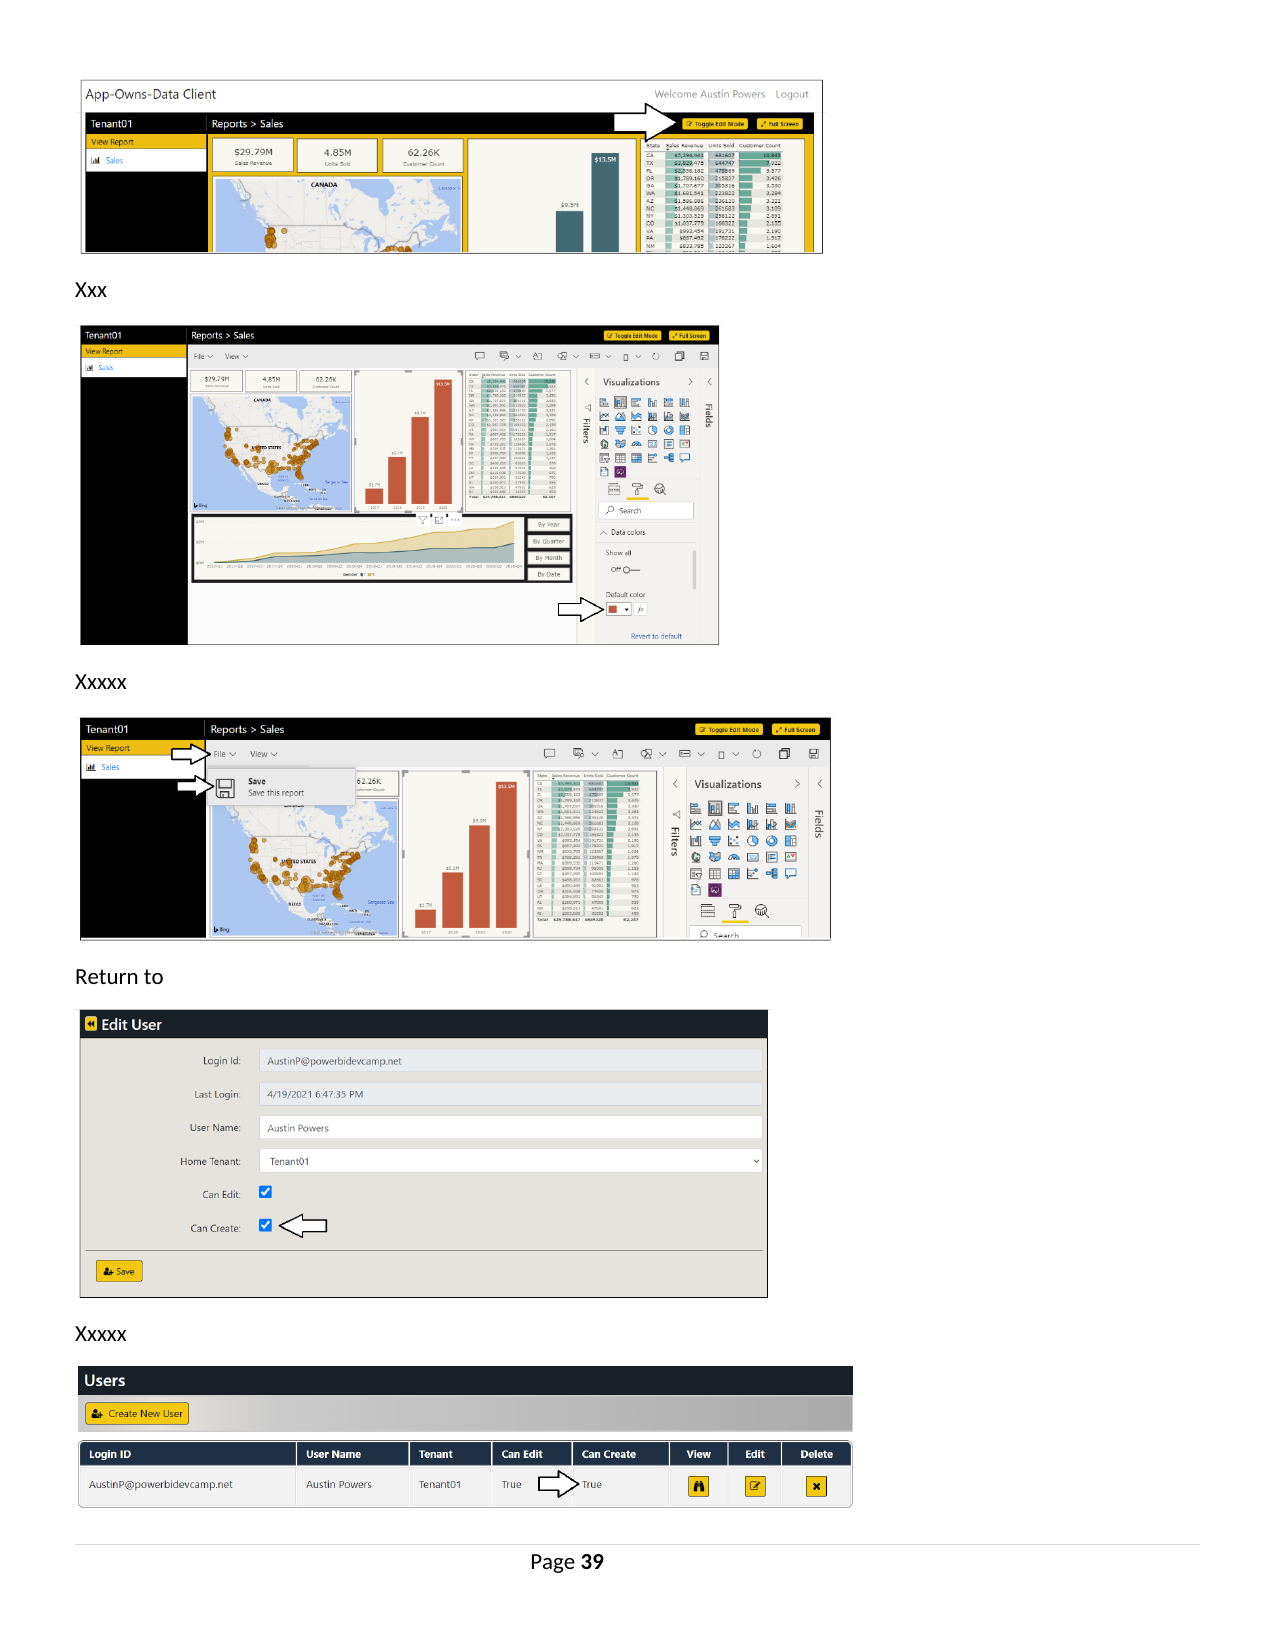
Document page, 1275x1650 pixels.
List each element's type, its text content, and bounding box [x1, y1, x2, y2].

picture [75, 1009, 771, 1301]
text Xxxxx [75, 667, 1200, 695]
picture [75, 322, 722, 649]
text Return to [75, 962, 1200, 990]
picture [75, 75, 832, 257]
picture [75, 713, 835, 944]
text Xxx [75, 275, 1200, 303]
text Xxxxx [75, 1319, 1200, 1347]
picture [75, 1366, 855, 1515]
